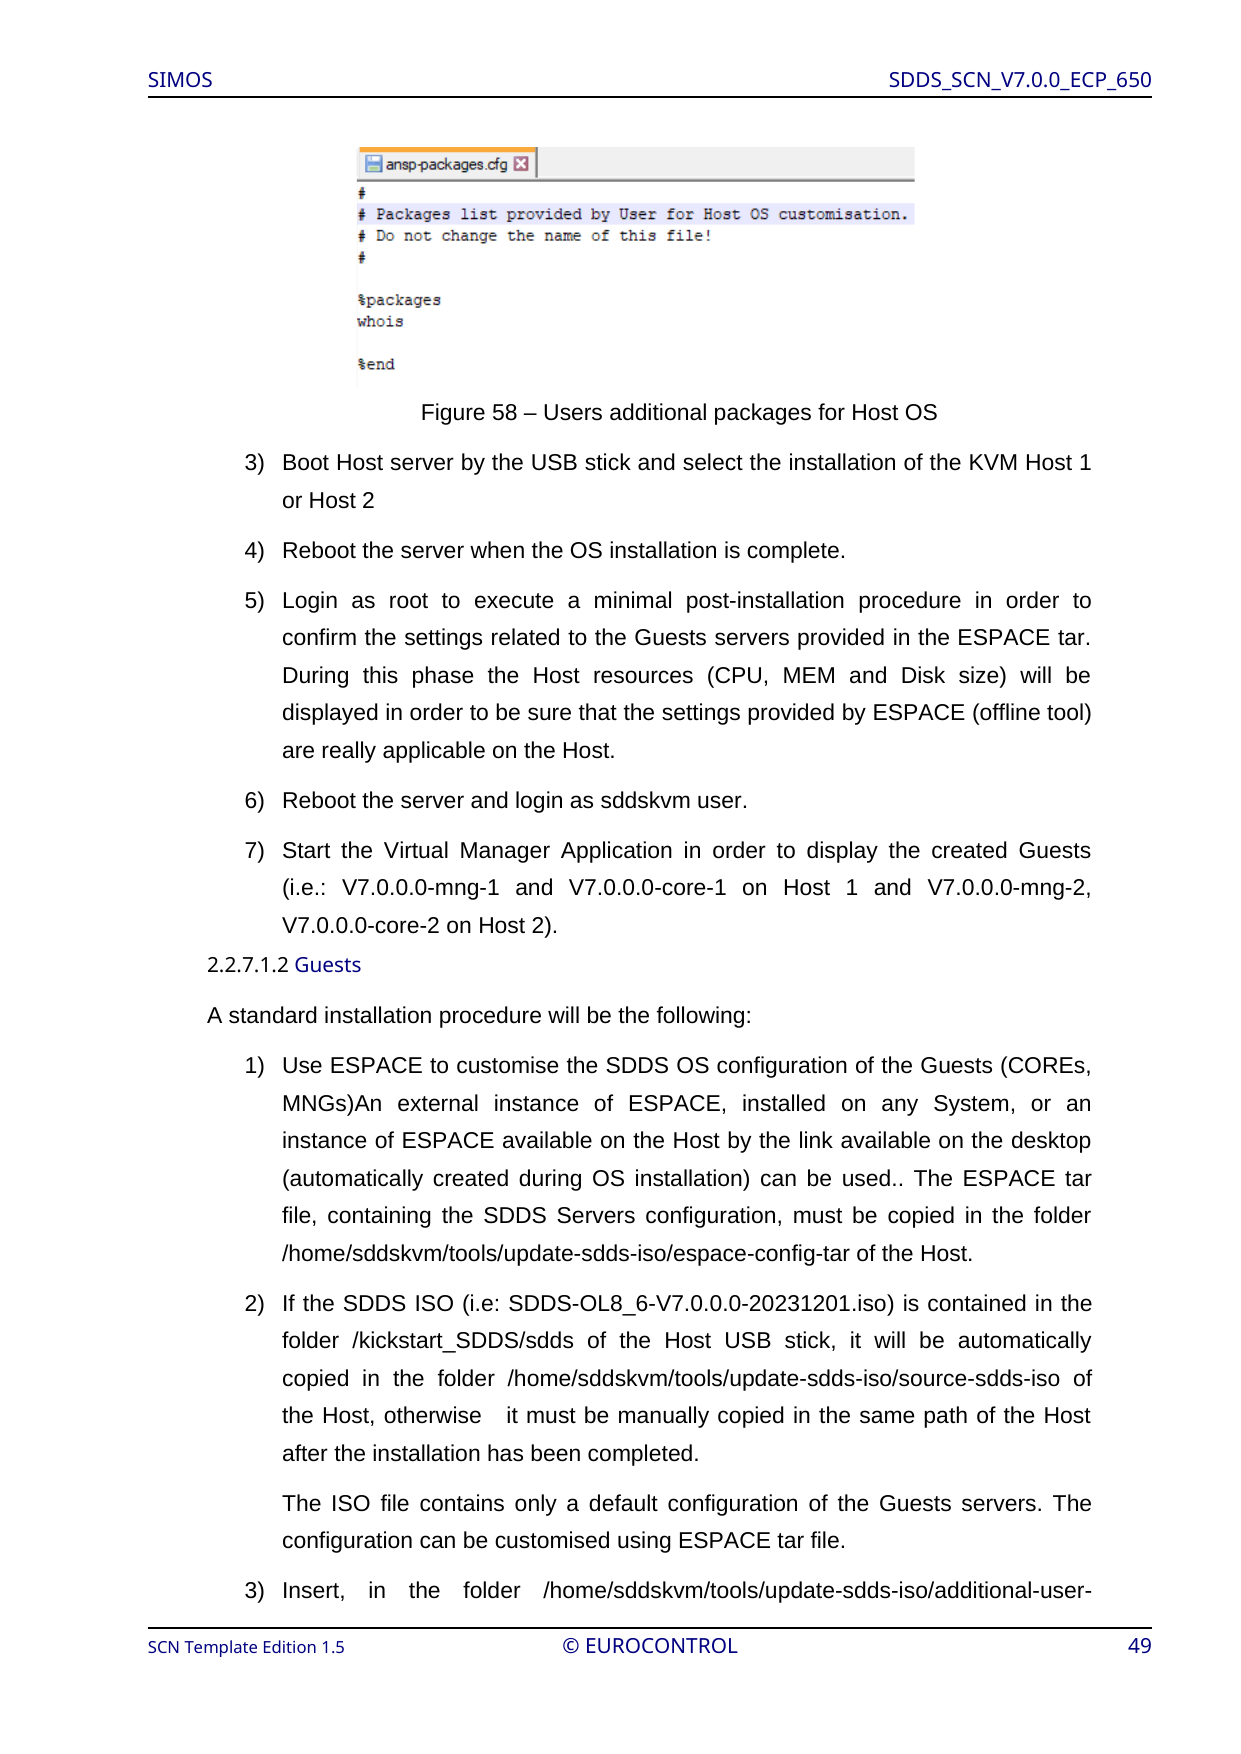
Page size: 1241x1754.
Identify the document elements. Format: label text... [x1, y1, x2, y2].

list Reboot the server when the OS installation is complete. [244, 525, 1092, 563]
list Boot Host server by the USB stick and select the installation of the KVM Host 1 or Host 2 [244, 438, 1092, 513]
text A standard installation procedure will be the following: [207, 991, 1092, 1029]
text Figure 58 – Users additional packages for Host OS [266, 399, 1092, 425]
list If the SDDS ISO (i.e: SDDS-OL8_6-V7.0.0.0-20231201.iso) is contained in the folder /kickstart_SDDS/sdds of the Host USB stick, it will be automatically copied in the folder /home/sddskvm/tools/update-sdds-iso/source-sdds-iso of the Host, otherwise it must be manually copied in the same path of the Host after the installation has been completed. [244, 1279, 1092, 1466]
list Start the Virtual Manager Application in order to display the created Guests (i.e.: V7.0.0.0-mng-1 and V7.0.0.0-core-1 on Host 1 and V7.0.0.0-mng-2, V7.0.0.0-core-2 on Host 2). [244, 825, 1092, 938]
list Login as root to execute a minimal post-installation procedure in order to confirm the settings related to the Guests servers provided in the ESPACE tar. During this phase the Host resources (CPU, MEM and Disk size) will be displayed in order to be sure that the settings provided by ESPACE (offline tool) are really applicable on the Host. [244, 575, 1092, 763]
text The ISO file contains only a default configuration of the Guests servers. The configuration can be customised using ESPACE tar file. [282, 1479, 1092, 1554]
list Reboot the server and login as sddskvm user. [244, 775, 1092, 813]
list Use ESPACE to customise the SDDS OS configuration of the Guests (COREs, MNGs)An external instance of ESPACE, installed on any System, or an instance of ESPACE available on the Host by the link available on the desktop (automatically created during OS installation) can be used.. The ESPACE tar file, containing the SDDS Servers configuration, must be copied in the folder /home/sddskvm/tools/update-sdds-iso/espace-config-tar of the Host. [244, 1041, 1092, 1266]
picture [356, 147, 915, 387]
subtitle Guests [207, 950, 1092, 979]
